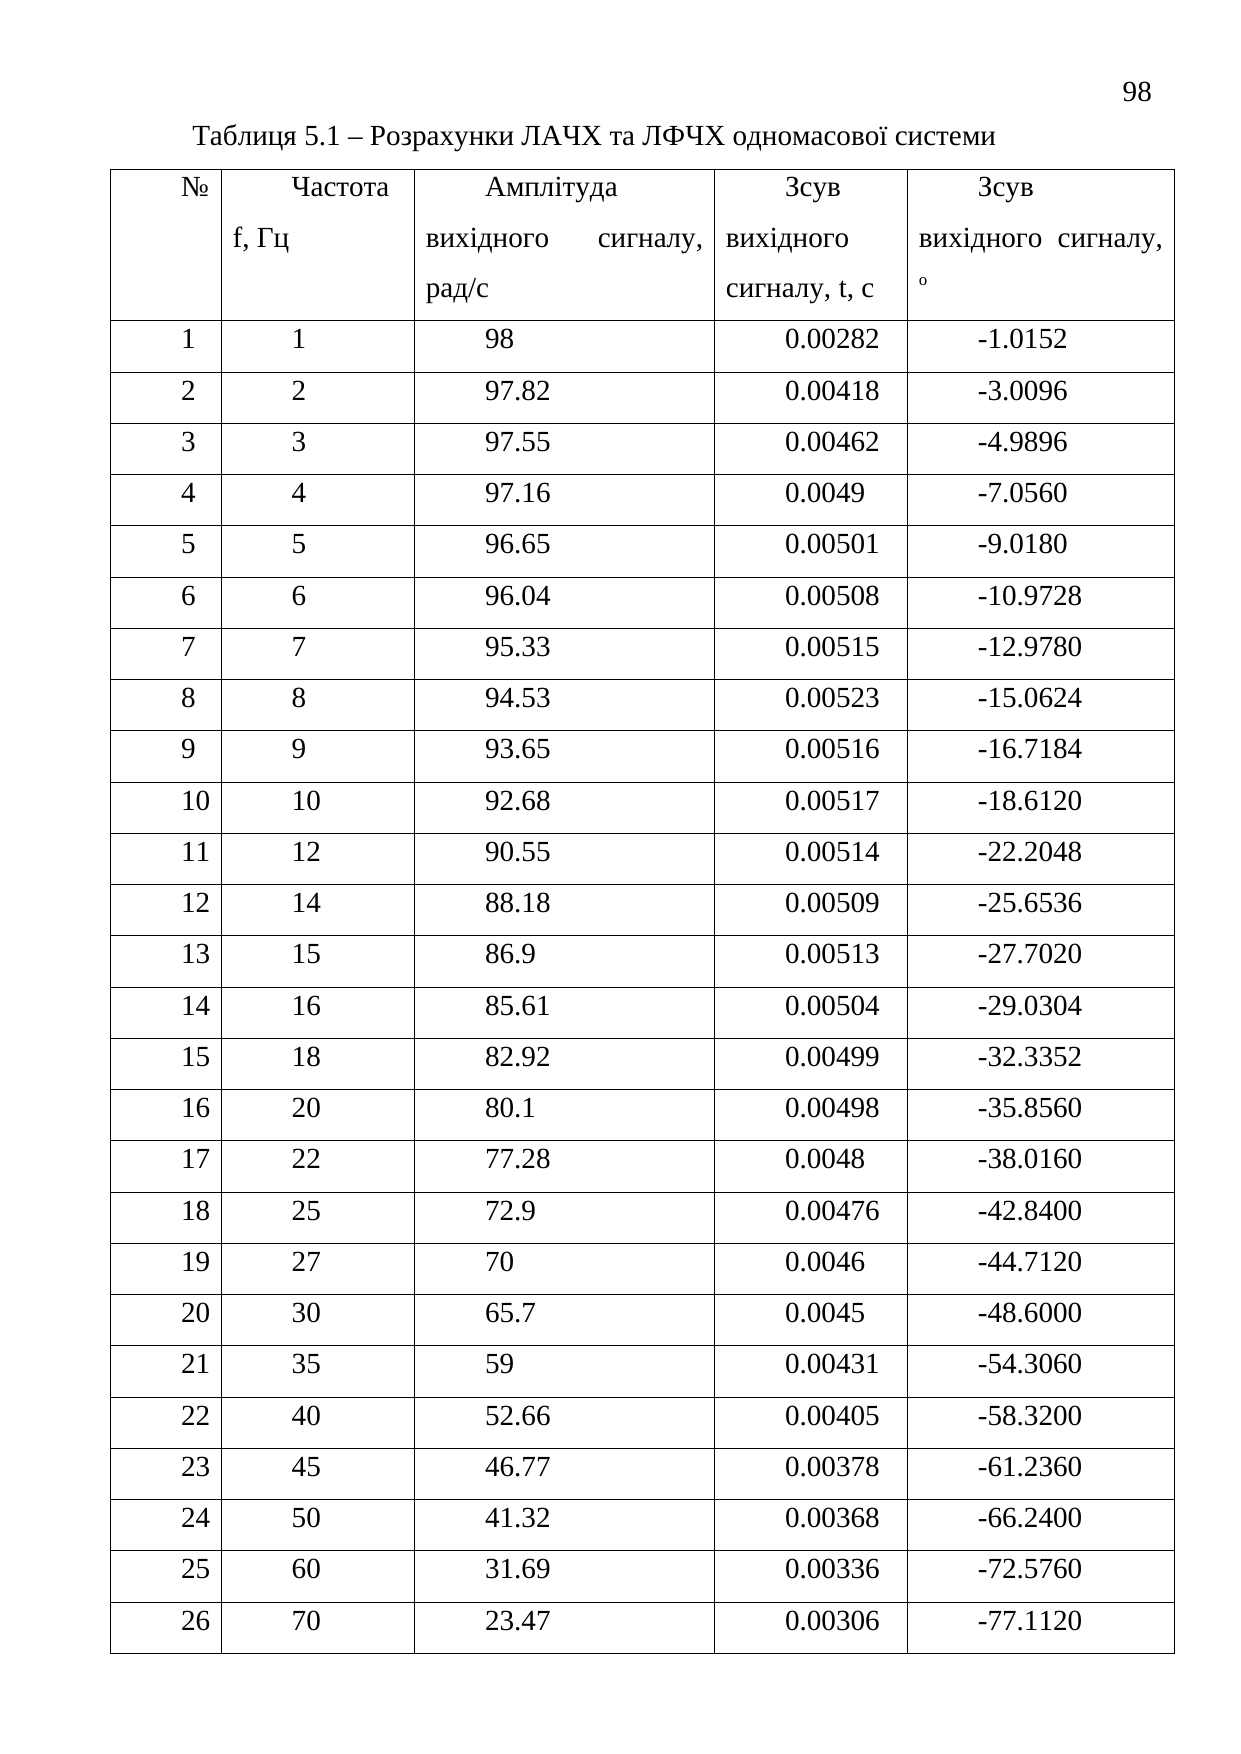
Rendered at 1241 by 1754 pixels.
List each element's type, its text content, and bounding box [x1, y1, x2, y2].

table_cell 3 [222, 424, 414, 474]
table_cell 0.00509 [715, 885, 907, 935]
table_cell 19 [111, 1244, 221, 1294]
table_cell 90.55 [415, 834, 714, 884]
table_cell 0.00306 [715, 1603, 907, 1653]
table_cell -29.0304 [908, 988, 1174, 1038]
table_cell -77.1120 [908, 1603, 1174, 1653]
table_cell -1.0152 [908, 321, 1174, 372]
table_cell 23 [111, 1449, 221, 1499]
table_cell -58.3200 [908, 1398, 1174, 1448]
table_cell -61.2360 [908, 1449, 1174, 1499]
table_cell 0.00501 [715, 526, 907, 577]
table_cell 7 [111, 629, 221, 679]
table_cell 26 [111, 1603, 221, 1653]
table_cell 0.00508 [715, 578, 907, 628]
table_header Частота f, Гц [222, 170, 414, 320]
table_cell 22 [111, 1398, 221, 1448]
table_cell 35 [222, 1346, 414, 1397]
table_cell 93.65 [415, 731, 714, 782]
table_cell -27.7020 [908, 936, 1174, 987]
table_cell 60 [222, 1551, 414, 1602]
table_cell 0.00476 [715, 1193, 907, 1243]
table_cell -12.9780 [908, 629, 1174, 679]
table_cell 13 [111, 936, 221, 987]
table_cell -9.0180 [908, 526, 1174, 577]
table_cell 0.00431 [715, 1346, 907, 1397]
table_cell -35.8560 [908, 1090, 1174, 1140]
table_cell 0.0048 [715, 1141, 907, 1192]
table_cell 88.18 [415, 885, 714, 935]
table_cell 0.00498 [715, 1090, 907, 1140]
table_cell 86.9 [415, 936, 714, 987]
table_cell 40 [222, 1398, 414, 1448]
table_cell 97.16 [415, 475, 714, 525]
table_cell -7.0560 [908, 475, 1174, 525]
table_cell 0.00516 [715, 731, 907, 782]
table_cell 0.0045 [715, 1295, 907, 1345]
table_header Зсув вихідного сигналу, о [908, 170, 1174, 320]
table_cell 3 [111, 424, 221, 474]
table_cell 82.92 [415, 1039, 714, 1089]
table_cell 96.65 [415, 526, 714, 577]
table_cell 80.1 [415, 1090, 714, 1140]
table_cell 0.00336 [715, 1551, 907, 1602]
table_cell -66.2400 [908, 1500, 1174, 1550]
table_cell 10 [111, 783, 221, 833]
table_cell 25 [111, 1551, 221, 1602]
table_cell 1 [222, 321, 414, 372]
table_cell 11 [111, 834, 221, 884]
table_cell 8 [111, 680, 221, 730]
table_cell 5 [222, 526, 414, 577]
table_cell 7 [222, 629, 414, 679]
table_cell -18.6120 [908, 783, 1174, 833]
table_cell -10.9728 [908, 578, 1174, 628]
table_cell 97.82 [415, 373, 714, 423]
table_cell 12 [222, 834, 414, 884]
table_cell 20 [222, 1090, 414, 1140]
table_cell 0.00368 [715, 1500, 907, 1550]
table_cell 96.04 [415, 578, 714, 628]
table_cell -15.0624 [908, 680, 1174, 730]
table_cell 10 [222, 783, 414, 833]
table_cell 15 [111, 1039, 221, 1089]
table_cell -54.3060 [908, 1346, 1174, 1397]
table_cell 0.00523 [715, 680, 907, 730]
table_cell 30 [222, 1295, 414, 1345]
table_cell -3.0096 [908, 373, 1174, 423]
table_header № [111, 170, 221, 320]
table_cell 0.00517 [715, 783, 907, 833]
table_cell 18 [222, 1039, 414, 1089]
table_cell 27 [222, 1244, 414, 1294]
table_cell 21 [111, 1346, 221, 1397]
table_cell 23.47 [415, 1603, 714, 1653]
table_cell 12 [111, 885, 221, 935]
text Таблиця 5.1 – Розрахунки ЛАЧХ та ЛФЧХ одномасової системи [133, 118, 1152, 152]
table_cell 59 [415, 1346, 714, 1397]
table_cell 45 [222, 1449, 414, 1499]
table_cell 14 [111, 988, 221, 1038]
table_cell 15 [222, 936, 414, 987]
table_cell 14 [222, 885, 414, 935]
table_cell 0.00282 [715, 321, 907, 372]
table_cell 5 [111, 526, 221, 577]
table_cell 25 [222, 1193, 414, 1243]
table_cell 70 [222, 1603, 414, 1653]
table_cell 70 [415, 1244, 714, 1294]
table_cell 0.00462 [715, 424, 907, 474]
table_cell -25.6536 [908, 885, 1174, 935]
table_cell -48.6000 [908, 1295, 1174, 1345]
table_cell 9 [222, 731, 414, 782]
table_cell 97.55 [415, 424, 714, 474]
table_cell 50 [222, 1500, 414, 1550]
table_cell -44.7120 [908, 1244, 1174, 1294]
table_cell -72.5760 [908, 1551, 1174, 1602]
table_cell 9 [111, 731, 221, 782]
table_cell 0.00499 [715, 1039, 907, 1089]
table_cell 46.77 [415, 1449, 714, 1499]
table_header Амплітуда вихідного сигналу, рад/с [415, 170, 714, 320]
table_cell 0.00504 [715, 988, 907, 1038]
table_cell 6 [111, 578, 221, 628]
table_cell 98 [415, 321, 714, 372]
table_cell 94.53 [415, 680, 714, 730]
table_cell -42.8400 [908, 1193, 1174, 1243]
table_cell 95.33 [415, 629, 714, 679]
table_cell -16.7184 [908, 731, 1174, 782]
table_cell 17 [111, 1141, 221, 1192]
table_cell -32.3352 [908, 1039, 1174, 1089]
table_cell 72.9 [415, 1193, 714, 1243]
table_cell 92.68 [415, 783, 714, 833]
table_cell -4.9896 [908, 424, 1174, 474]
table_cell 1 [111, 321, 221, 372]
table_cell 65.7 [415, 1295, 714, 1345]
table_cell 0.0046 [715, 1244, 907, 1294]
table_cell 52.66 [415, 1398, 714, 1448]
table_cell 31.69 [415, 1551, 714, 1602]
table_cell 0.0049 [715, 475, 907, 525]
table_cell 18 [111, 1193, 221, 1243]
table_cell 2 [222, 373, 414, 423]
table_cell 8 [222, 680, 414, 730]
table_cell 85.61 [415, 988, 714, 1038]
table_header Зсув вихідного сигналу, t, с [715, 170, 907, 320]
table_cell 0.00405 [715, 1398, 907, 1448]
table_cell 22 [222, 1141, 414, 1192]
table_cell 20 [111, 1295, 221, 1345]
table_cell 0.00513 [715, 936, 907, 987]
table_cell 0.00378 [715, 1449, 907, 1499]
table_cell -38.0160 [908, 1141, 1174, 1192]
table_cell 41.32 [415, 1500, 714, 1550]
table_cell 0.00418 [715, 373, 907, 423]
table_cell 6 [222, 578, 414, 628]
table_cell 2 [111, 373, 221, 423]
table_cell 0.00515 [715, 629, 907, 679]
table_cell -22.2048 [908, 834, 1174, 884]
table_cell 24 [111, 1500, 221, 1550]
table_cell 0.00514 [715, 834, 907, 884]
table_cell 77.28 [415, 1141, 714, 1192]
table_cell 16 [111, 1090, 221, 1140]
table_cell 16 [222, 988, 414, 1038]
table_cell 4 [111, 475, 221, 525]
table_cell 4 [222, 475, 414, 525]
